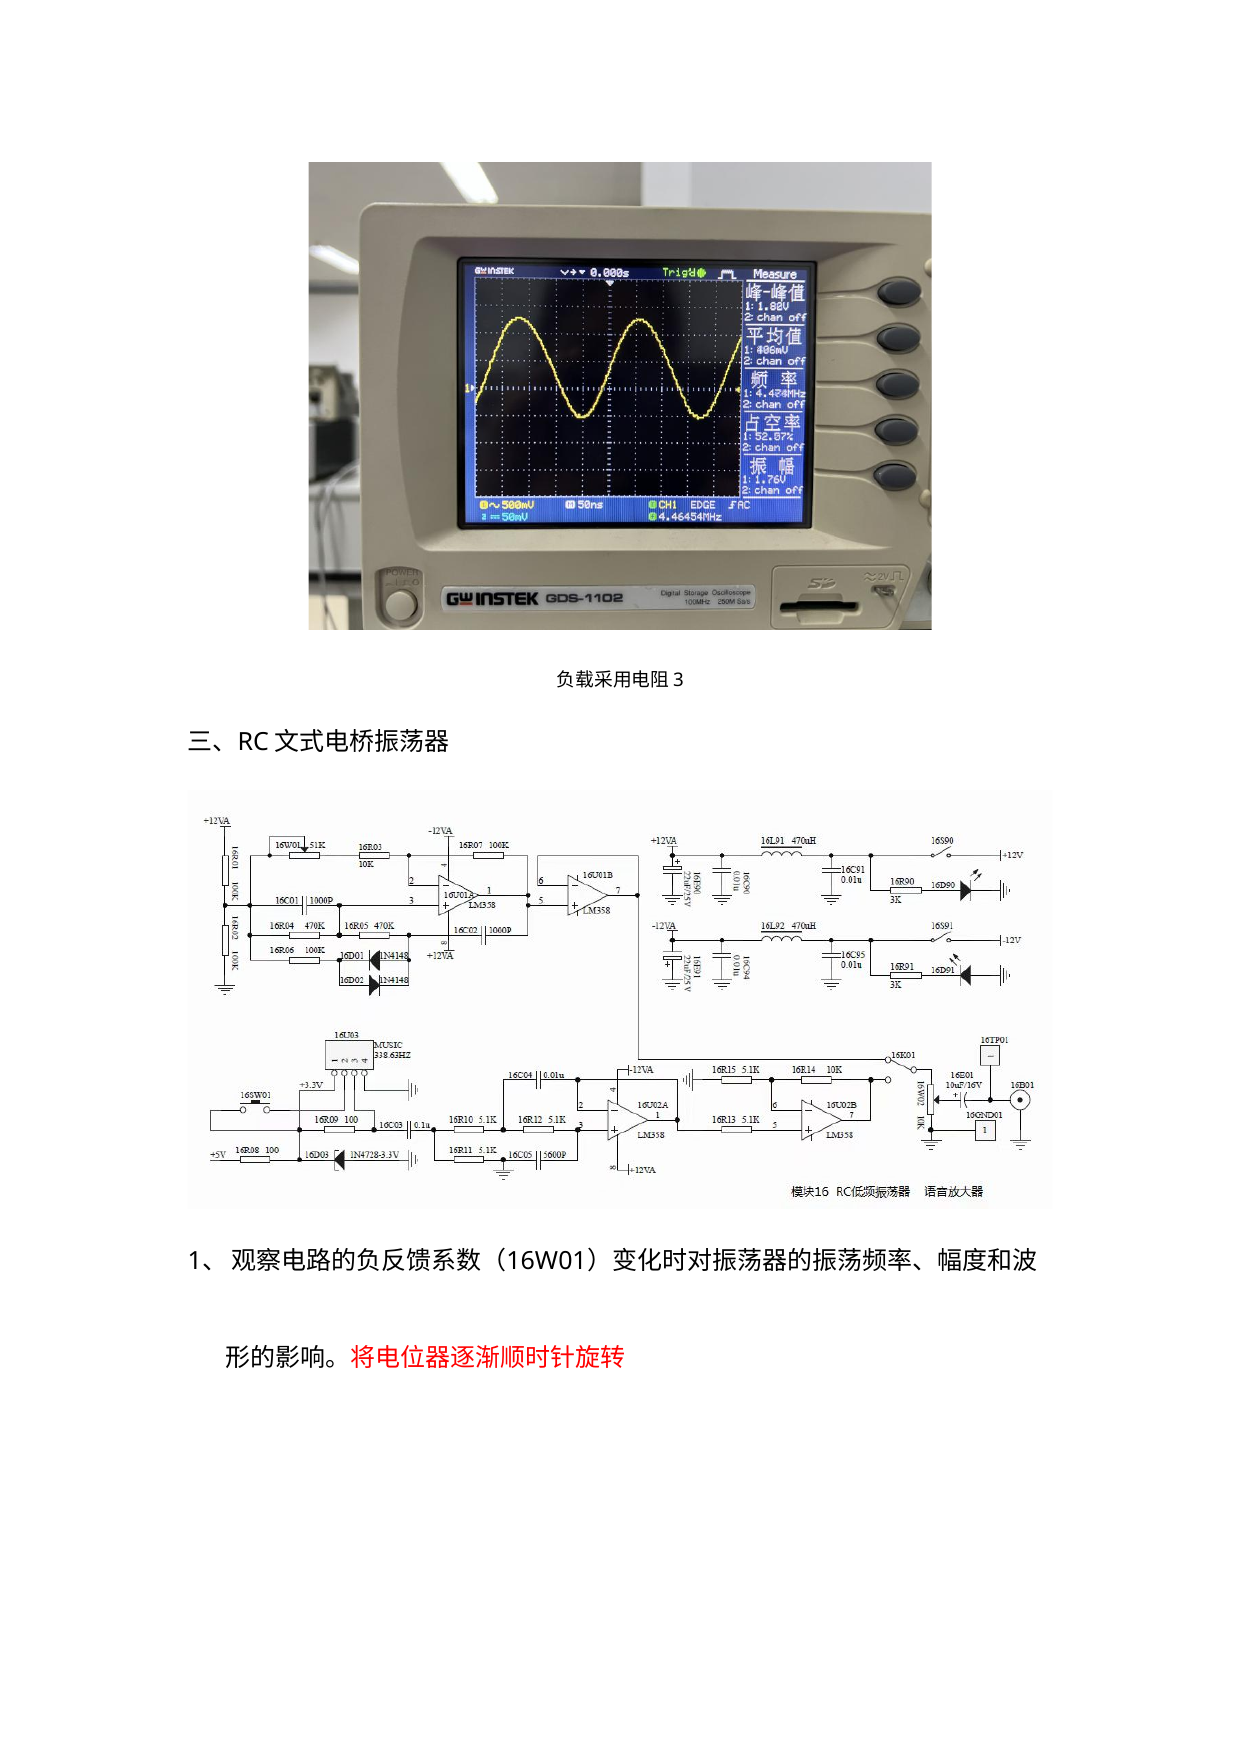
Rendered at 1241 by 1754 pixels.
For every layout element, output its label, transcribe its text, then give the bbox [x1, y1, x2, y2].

list 观察电路的负反馈系数（16W01）变化时对振荡器的振荡频率、幅度和波形的影响。将电位器逐渐顺时针旋转 [187, 1226, 1053, 1388]
picture [187, 790, 1053, 1209]
text 负载采用电阻3 [187, 663, 1053, 695]
list RC文式电桥振荡器 [187, 708, 1053, 773]
picture [308, 162, 932, 630]
